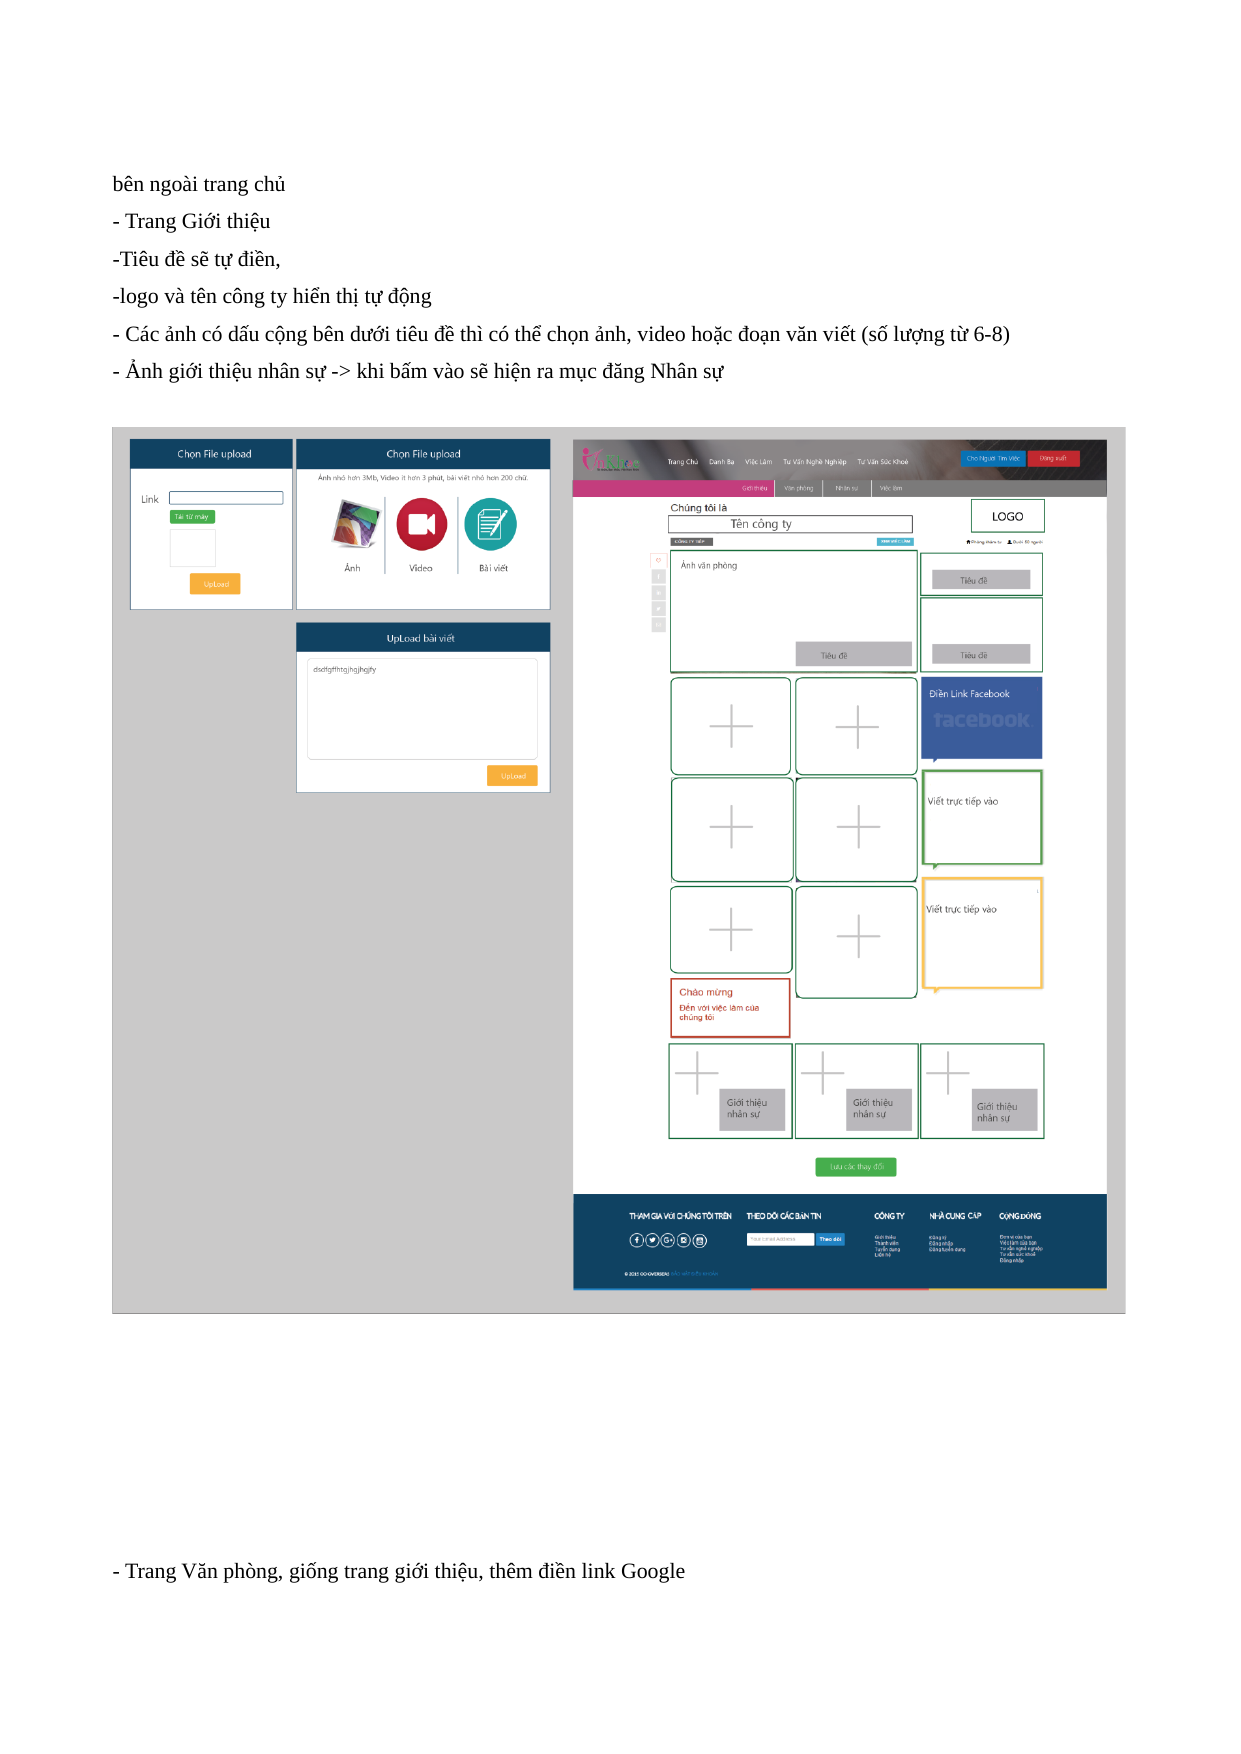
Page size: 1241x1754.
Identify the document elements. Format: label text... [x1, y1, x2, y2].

text - Các ảnh có dấu cộng bên dưới tiêu đề thì có thể chọn ảnh, video hoặc đoạn văn viết (số lượng từ 6-8) [112, 314, 1128, 352]
text - Trang Giới thiệu [112, 202, 1128, 239]
text -logo và tên công ty hiển thị tự động [112, 277, 1128, 314]
text -Tiêu đề sẽ tự điền, [112, 239, 1128, 277]
text - Trang Văn phòng, giống trang giới thiệu, thêm điền link Google [112, 1552, 1128, 1589]
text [112, 164, 1128, 202]
text - Ảnh giới thiệu nhân sự -> khi bấm vào sẽ hiện ra mục đăng Nhân sự [112, 352, 1128, 389]
picture [112, 427, 1126, 1314]
